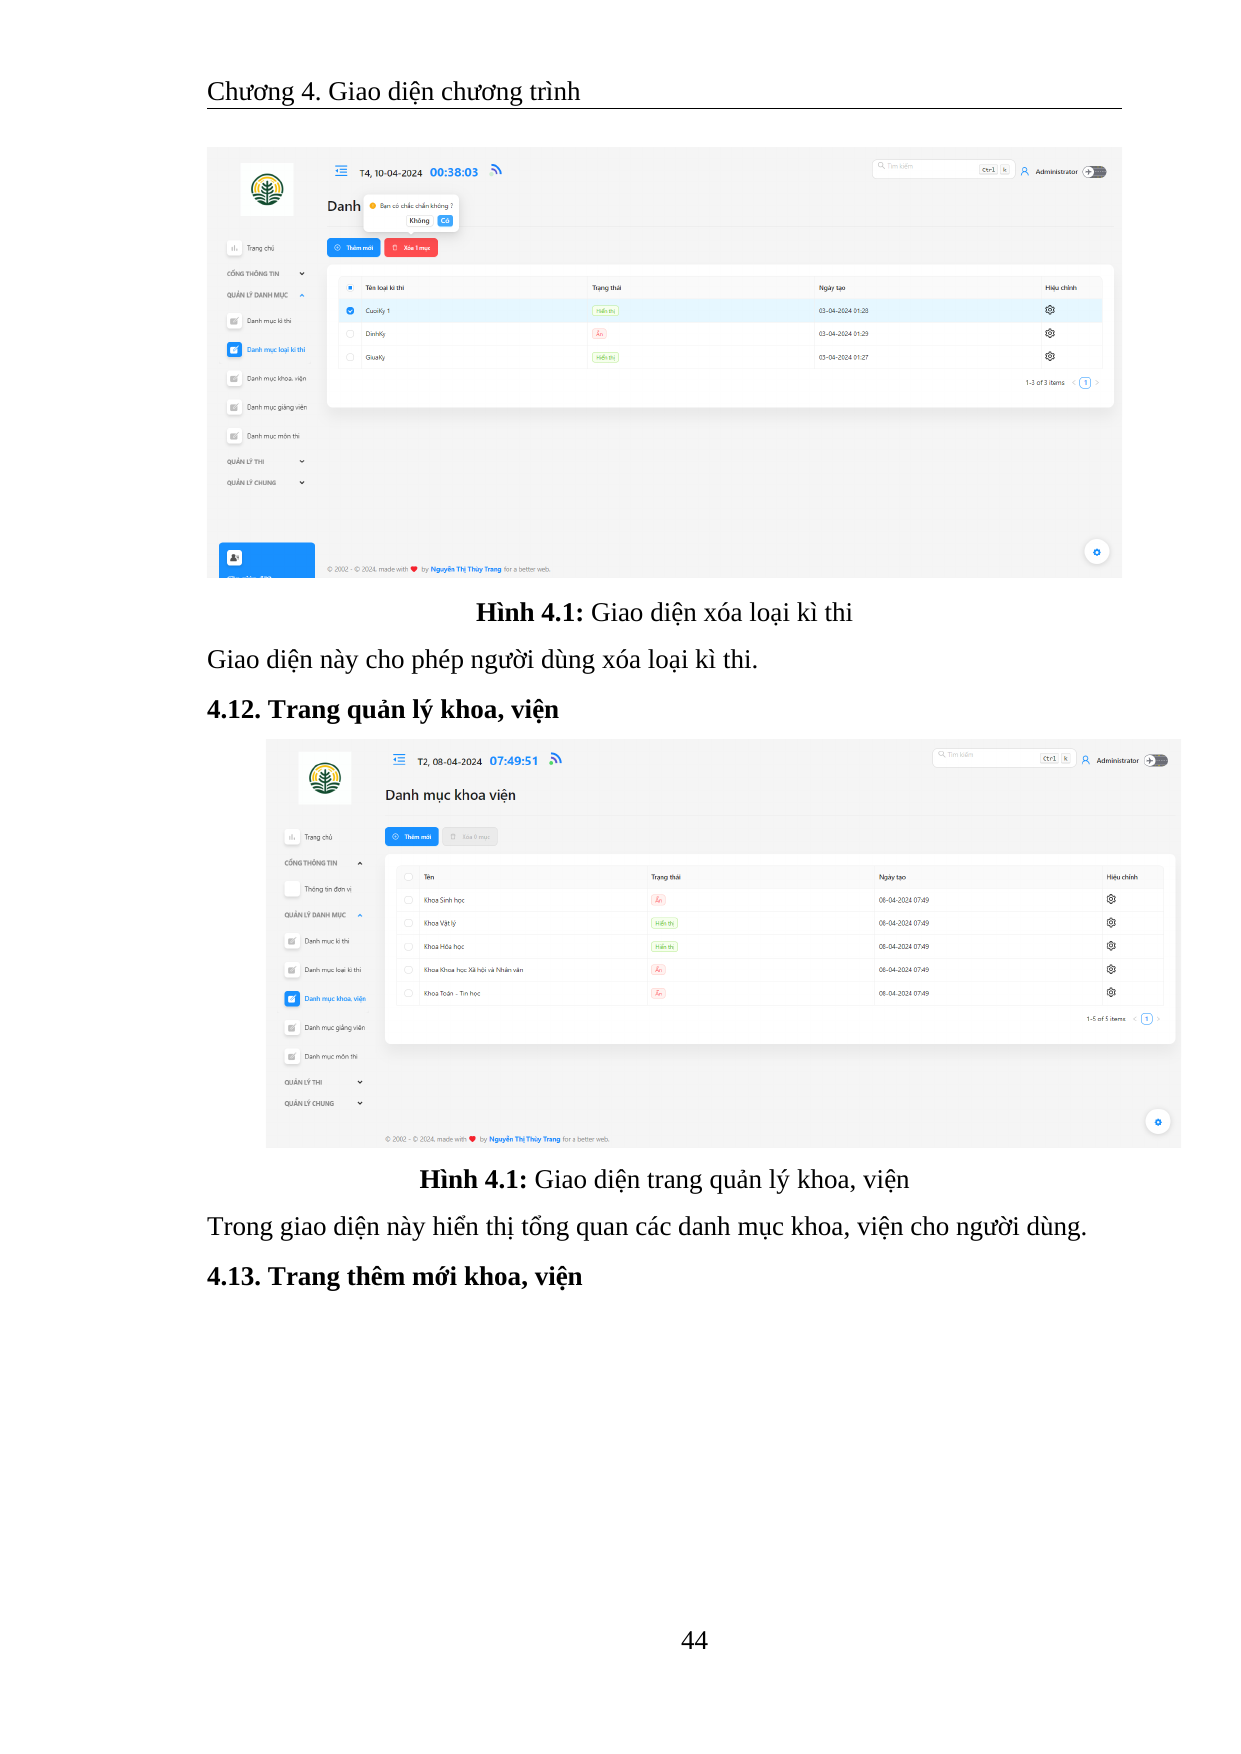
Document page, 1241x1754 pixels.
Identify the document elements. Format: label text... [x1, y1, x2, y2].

text Giao diện xóa loại kì thi [207, 596, 1122, 627]
text Trang thêm mới khoa, viện [207, 1260, 1122, 1291]
text Trong giao diện này hiển thị tổng quan các danh mục khoa, viện cho người dùng. [207, 1210, 1122, 1241]
picture [206, 147, 1123, 578]
text Giao diện trang quản lý khoa, viện [207, 1163, 1122, 1194]
text Giao diện này cho phép người dùng xóa loại kì thi. [207, 643, 1122, 674]
picture [265, 739, 1182, 1148]
text Trang quản lý khoa, viện [207, 693, 1122, 724]
